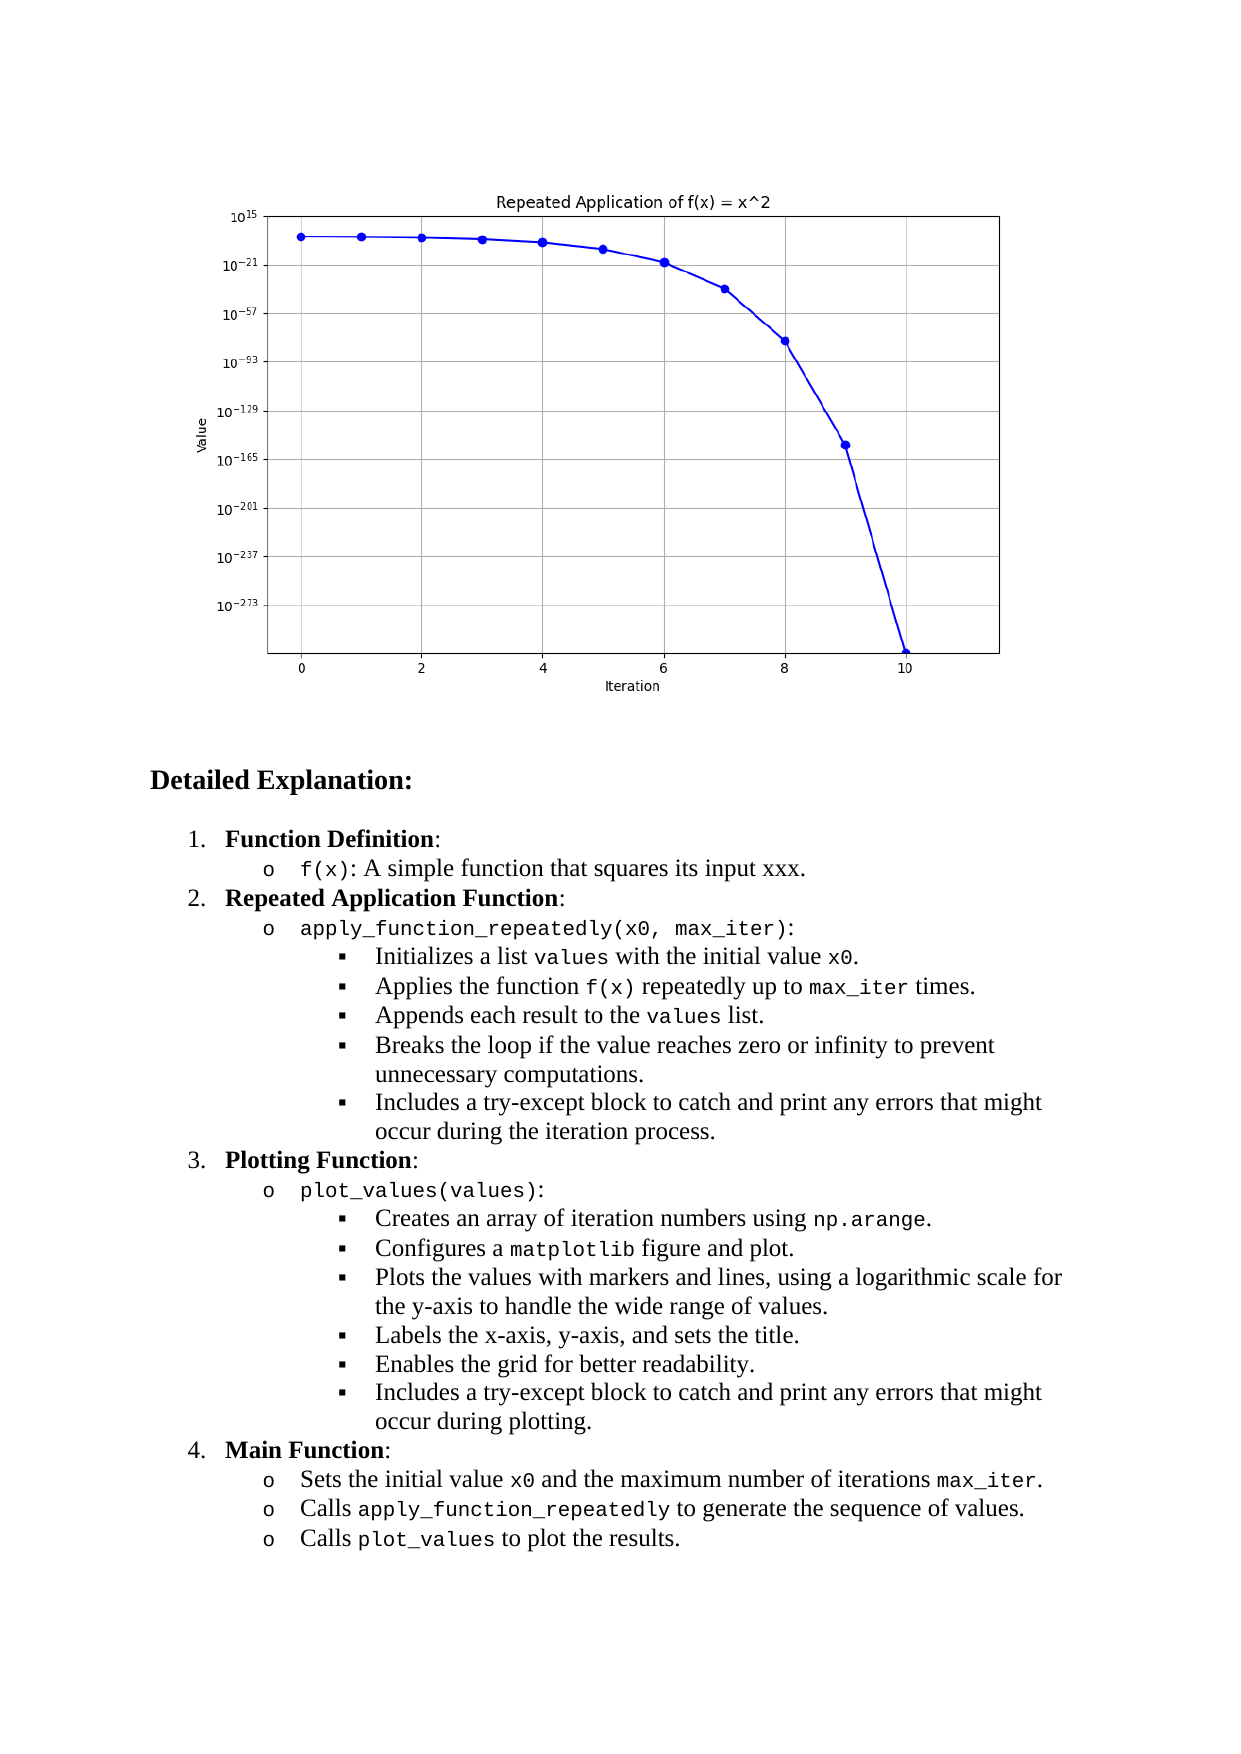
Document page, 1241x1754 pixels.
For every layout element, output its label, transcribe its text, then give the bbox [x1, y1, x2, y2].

list apply_function_repeatedly(x0, max_iter): [262, 912, 1090, 941]
list Includes a try-except block to catch and print any errors that might occur during plotting. [337, 1377, 1090, 1435]
list Creates an array of iteration numbers using np.arange. [337, 1203, 1090, 1233]
list Calls apply_function_repeatedly to generate the sequence of values. [262, 1493, 1090, 1523]
list Applies the function f(x) repeatedly up to max_iter times. [337, 971, 1090, 1000]
text Detailed Explanation: [150, 763, 1090, 795]
list Configures a matplotlib figure and plot. [337, 1233, 1090, 1262]
list Plots the values with markers and lines, using a logarithmic scale for the y-axis to handle the wide range of values. [337, 1262, 1090, 1320]
list Includes a try-except block to catch and print any errors that might occur during the iteration process. [337, 1087, 1090, 1145]
list Main Function: [187, 1435, 1090, 1464]
list Breaks the loop if the value reaches zero or infinity to prevent unnecessary computations. [337, 1030, 1090, 1087]
list plot_values(values): [262, 1174, 1090, 1203]
list Sets the initial value x0 and the maximum number of iterations max_iter. [262, 1464, 1090, 1493]
picture [150, 150, 1091, 711]
list f(x): A simple function that squares its input xxx. [262, 853, 1090, 883]
list Plotting Function: [187, 1145, 1090, 1174]
list Labels the x-axis, y-axis, and sets the title. [337, 1320, 1090, 1349]
list Repeated Application Function: [187, 883, 1090, 912]
list Function Definition: [187, 824, 1090, 853]
list Enables the grid for better readability. [337, 1349, 1090, 1377]
list Appends each result to the values list. [337, 1000, 1090, 1030]
list Calls plot_values to plot the results. [262, 1523, 1090, 1552]
list Initializes a list values with the initial value x0. [337, 941, 1090, 971]
